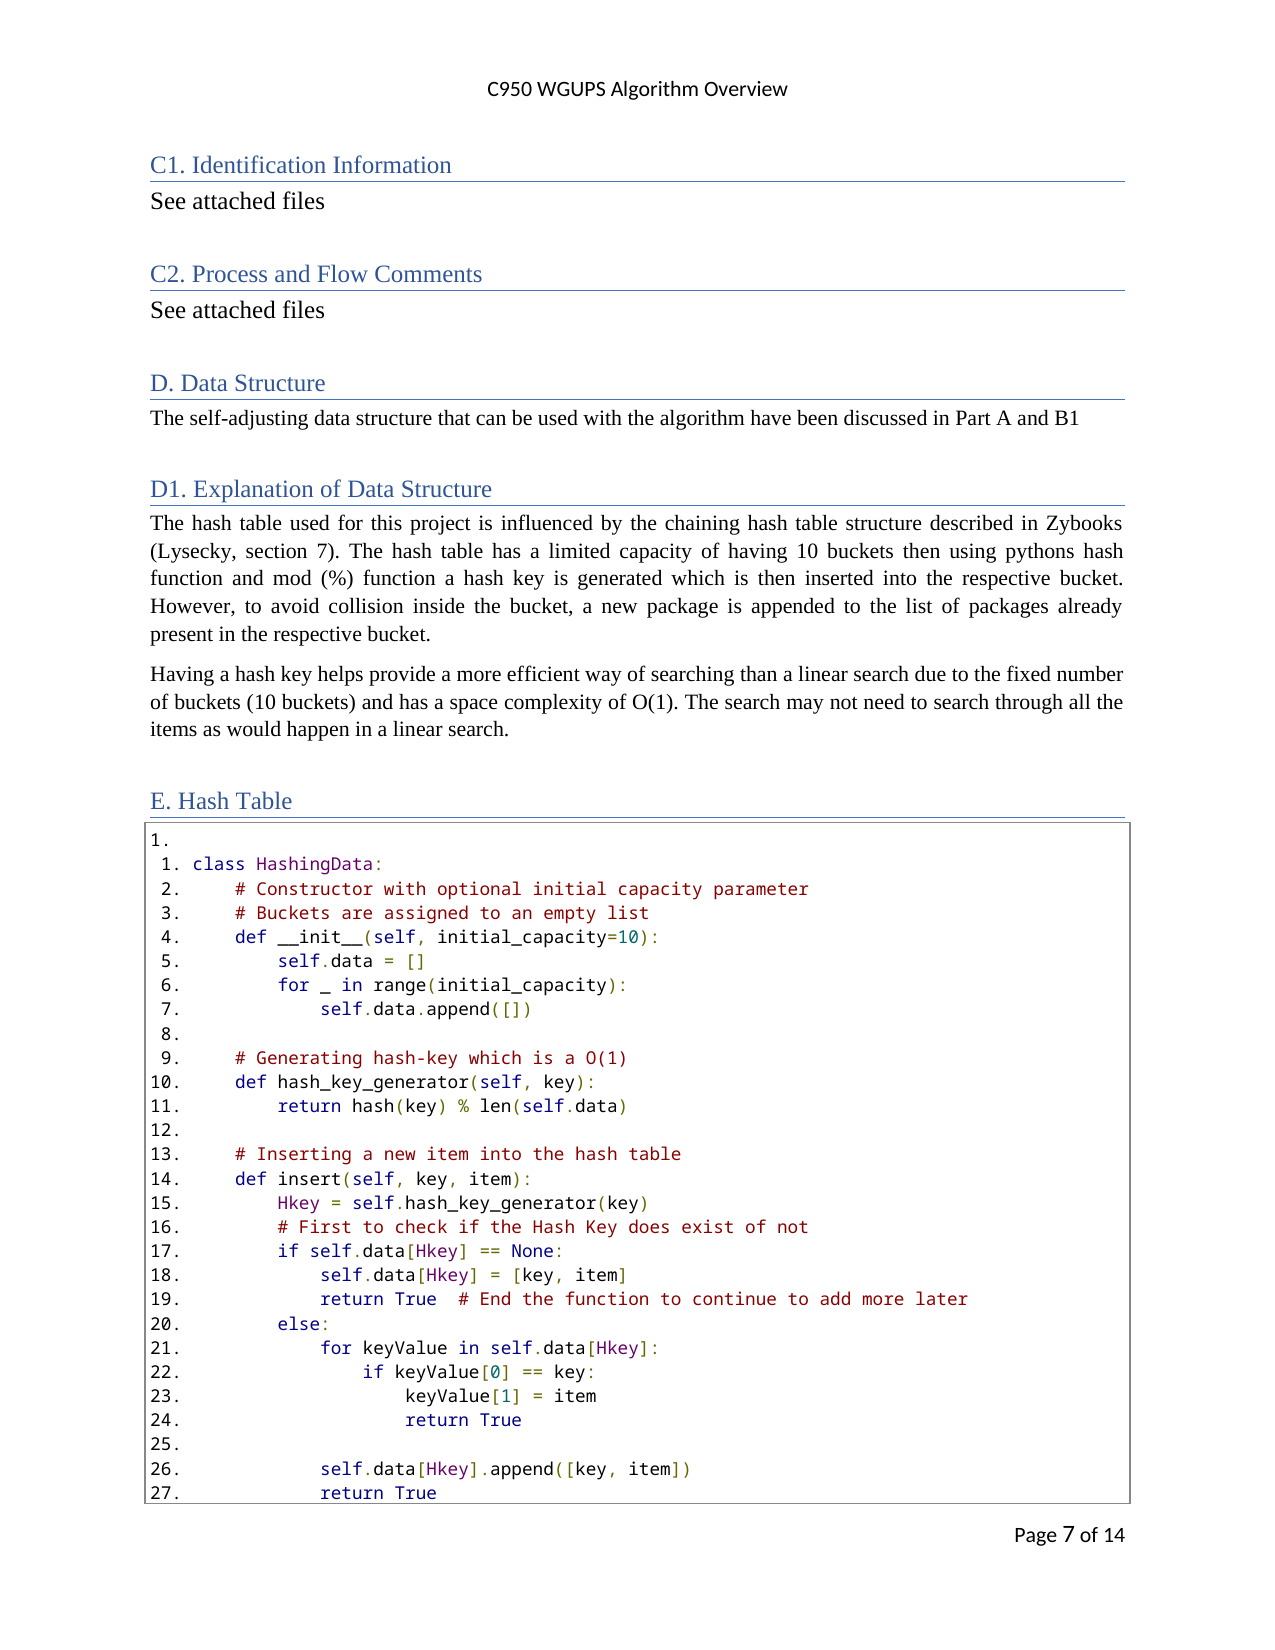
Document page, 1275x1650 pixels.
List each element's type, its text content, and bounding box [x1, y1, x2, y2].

text 20. else: [150, 1311, 1125, 1335]
subtitle E. Hash Table [150, 786, 1125, 817]
text 13. # Inserting a new item into the hash table [150, 1142, 1125, 1166]
text The hash table used for this project is influenced by the chaining hash table structure described in Zybooks (Lysecky, section 7). The hash table has a limited capacity of having 10 buckets then using pythons hash function and mod (%) function a hash key is generated which is then inserted into the respective bucket. However, to avoid collision inside the bucket, a new package is appended to the list of packages already present in the respective bucket. [150, 510, 1125, 646]
text 7. self.data.append([]) [150, 997, 1125, 1021]
text 9. # Generating hash-key which is a O(1) [150, 1045, 1125, 1069]
text 26. self.data[Hkey].append([key, item]) [150, 1456, 1125, 1480]
text 5. self.data = [] [150, 948, 1125, 973]
text 16. # First to check if the Hash Key does exist of not [150, 1214, 1125, 1238]
text 11. return hash(key) % len(self.data) [150, 1093, 1125, 1118]
text 23. keyValue[1] = item [150, 1383, 1125, 1408]
text 17. if self.data[Hkey] == None: [150, 1238, 1125, 1263]
text 22. if keyValue[0] == key: [150, 1359, 1125, 1383]
subtitle D. Data Structure [150, 368, 1125, 399]
text 2. # Constructor with optional initial capacity parameter [150, 876, 1125, 900]
text 25. [150, 1432, 1125, 1456]
text 14. def insert(self, key, item): [150, 1166, 1125, 1190]
text 1. class HashingData: [150, 852, 1125, 876]
text 4. def __init__(self, initial_capacity=10): [150, 924, 1125, 948]
text 12. [150, 1118, 1125, 1142]
text 18. self.data[Hkey] = [key, item] [150, 1263, 1125, 1287]
text 24. return True [150, 1408, 1125, 1432]
text 8. [150, 1021, 1125, 1045]
subtitle D1. Explanation of Data Structure [150, 474, 1125, 505]
subtitle C1. Identification Information [150, 150, 1125, 181]
text 21. for keyValue in self.data[Hkey]: [150, 1335, 1125, 1359]
text See attached files [150, 186, 1125, 215]
text 3. # Buckets are assigned to an empty list [150, 900, 1125, 924]
text 19. return True # End the function to continue to add more later [150, 1287, 1125, 1311]
text 27. return True [150, 1480, 1125, 1503]
subtitle C2. Process and Flow Comments [150, 259, 1125, 290]
text See attached files [150, 295, 1125, 324]
text Having a hash key helps provide a more efficient way of searching than a linear search due to the fixed number of buckets (10 buckets) and has a space complexity of O(1). The search may not need to search through all the items as would happen in a linear search. [150, 661, 1125, 742]
text 10. def hash_key_generator(self, key): [150, 1069, 1125, 1093]
text The self-adjusting data structure that can be used with the algorithm have been discussed in Part A and B1 [150, 404, 1125, 430]
text 1. [146, 823, 1129, 852]
text 6. for _ in range(initial_capacity): [150, 973, 1125, 997]
text 15. Hkey = self.hash_key_generator(key) [150, 1190, 1125, 1214]
